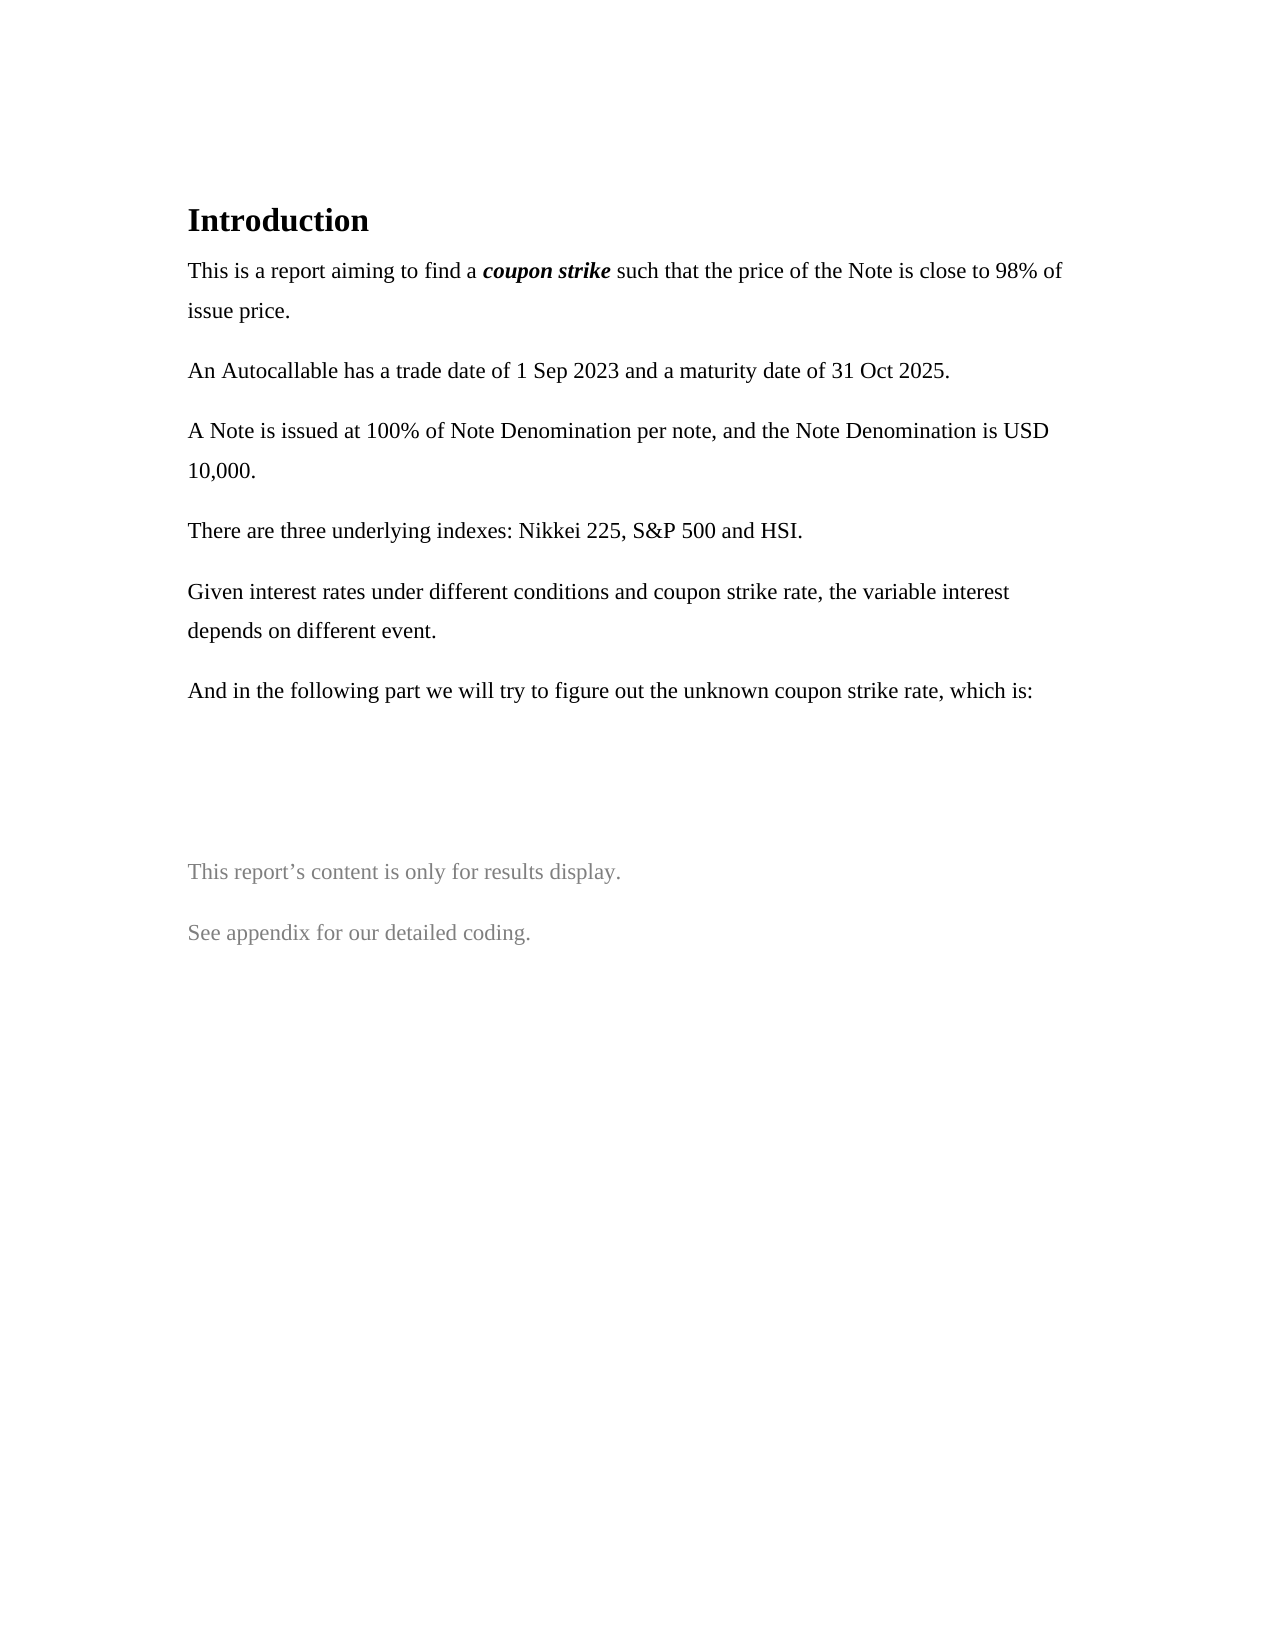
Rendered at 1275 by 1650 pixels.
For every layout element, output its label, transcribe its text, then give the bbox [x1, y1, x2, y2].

text There are three underlying indexes: Nikkei 225, S&P 500 and HSI. [187, 517, 1087, 544]
text This is a report aiming to find a coupon strike such that the price of the Note is close to 98% of issue price. [187, 257, 1087, 323]
text See appendix for our detailed coding. [187, 919, 1087, 945]
text This report’s content is only for results display. [187, 858, 1087, 885]
text An Autocallable has a trade date of 1 Sep 2023 and a maturity date of 31 Oct 2025. [187, 357, 1087, 384]
text And in the following part we will try to figure out the unknown coupon strike rate, which is: [187, 677, 1087, 704]
subtitle Introduction [187, 200, 1087, 238]
text Given interest rates under different conditions and coupon strike rate, the variable interest depends on different event. [187, 578, 1087, 643]
text A Note is issued at 100% of Note Denomination per note, and the Note Denomination is USD 10,000. [187, 418, 1087, 483]
